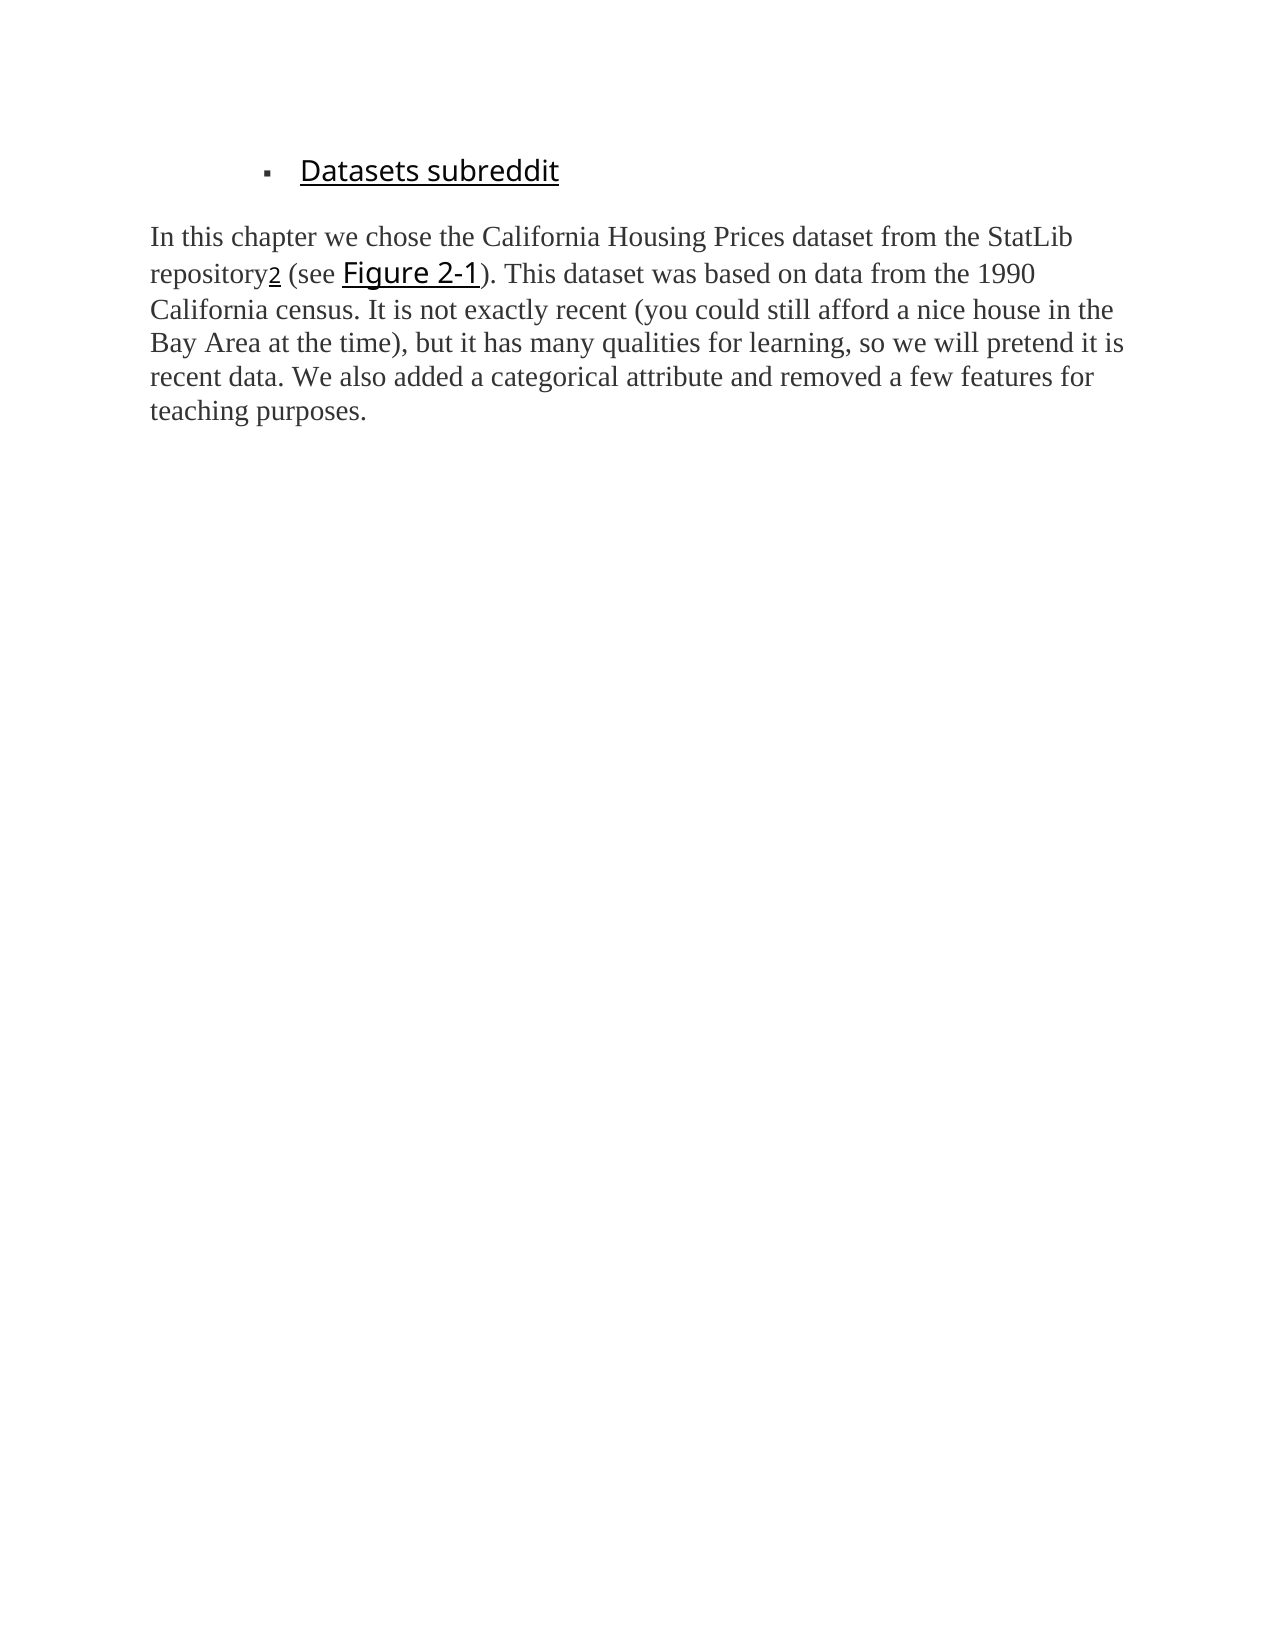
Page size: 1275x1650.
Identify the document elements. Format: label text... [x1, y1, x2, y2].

text In this chapter we chose the California Housing Prices dataset from the StatLib repository2 (see Figure 2-1). This dataset was based on data from the 1990 California census. It is not exactly recent (you could still afford a nice house in the Bay Area at the time), but it has many qualities for learning, so we will pretend it is recent data. We also added a categorical attribute and removed a few features for teaching purposes. [150, 219, 1125, 426]
list Datasets subreddit [262, 150, 1125, 190]
